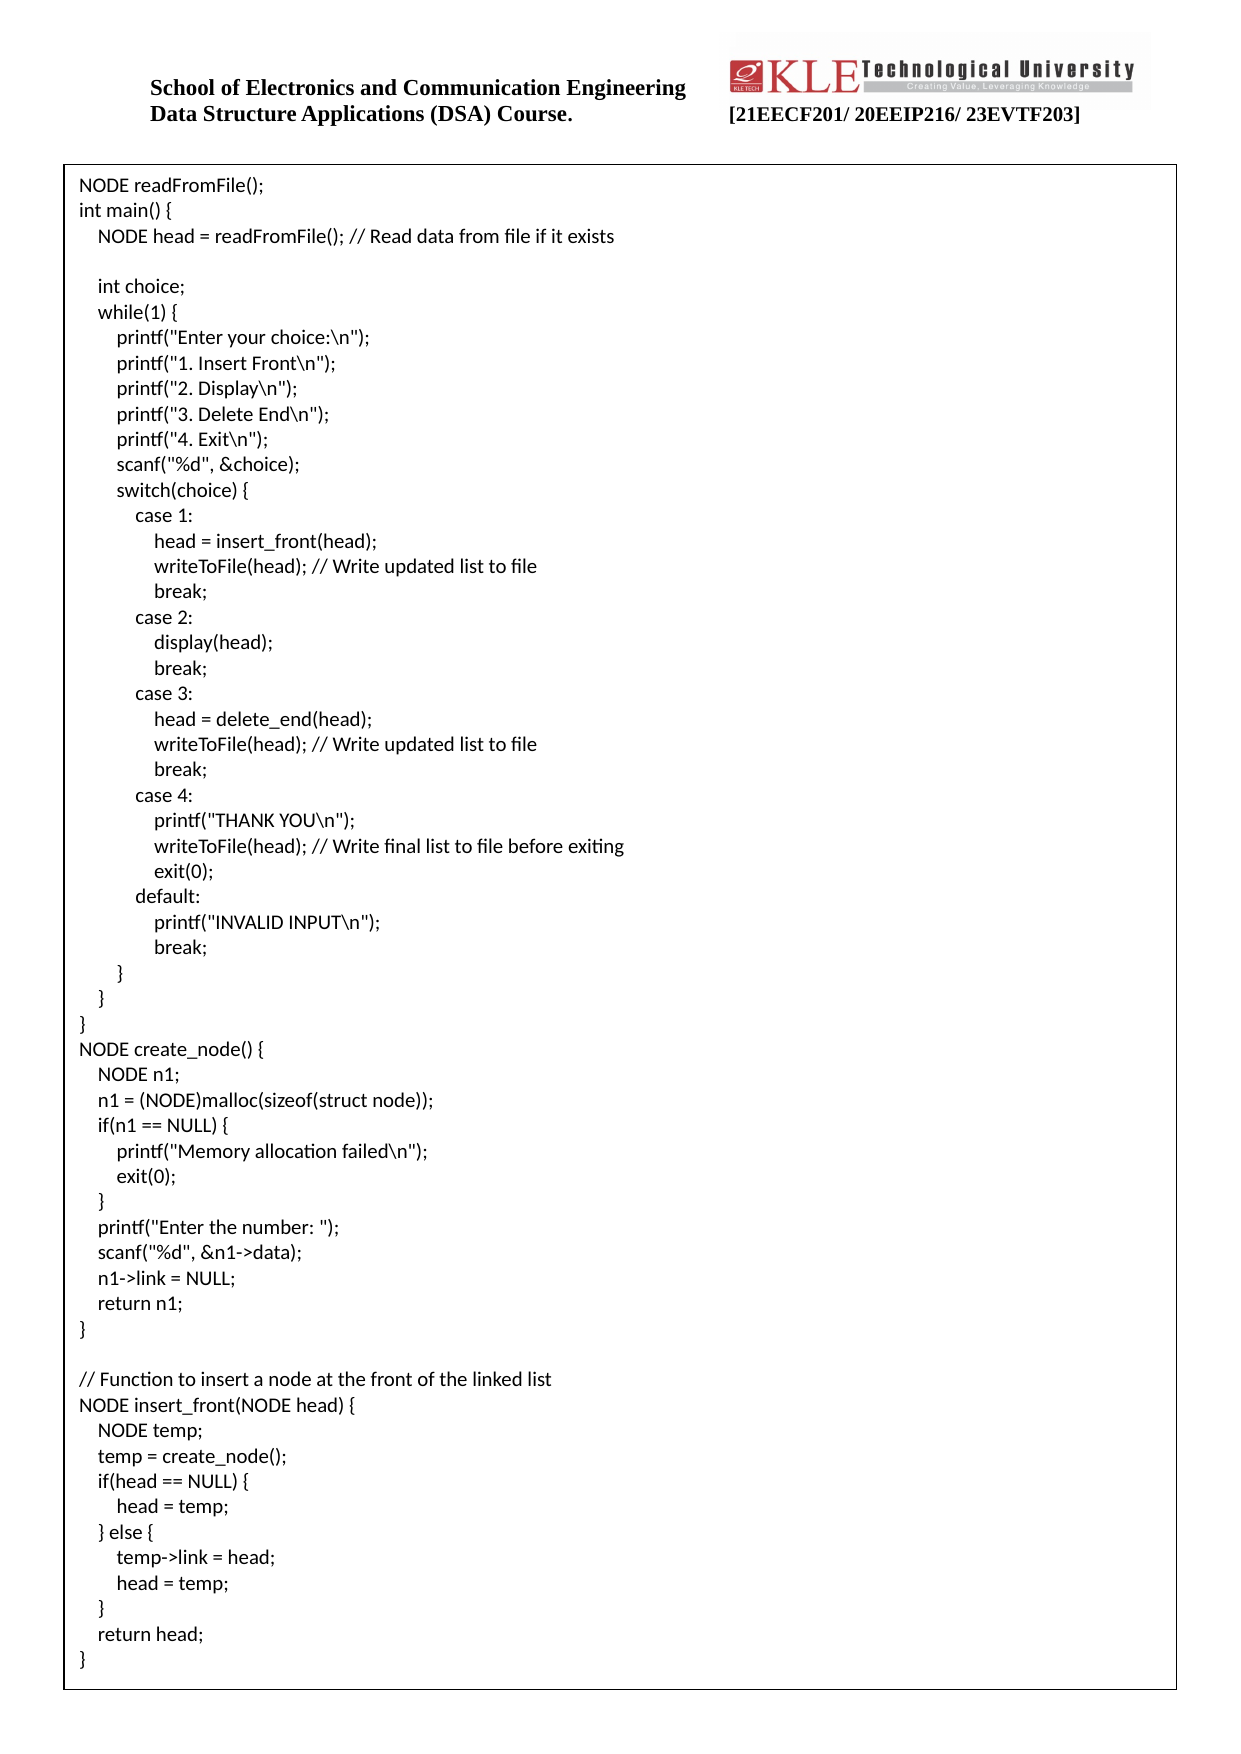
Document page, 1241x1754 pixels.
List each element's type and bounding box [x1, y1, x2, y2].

picture [719, 32, 1151, 110]
